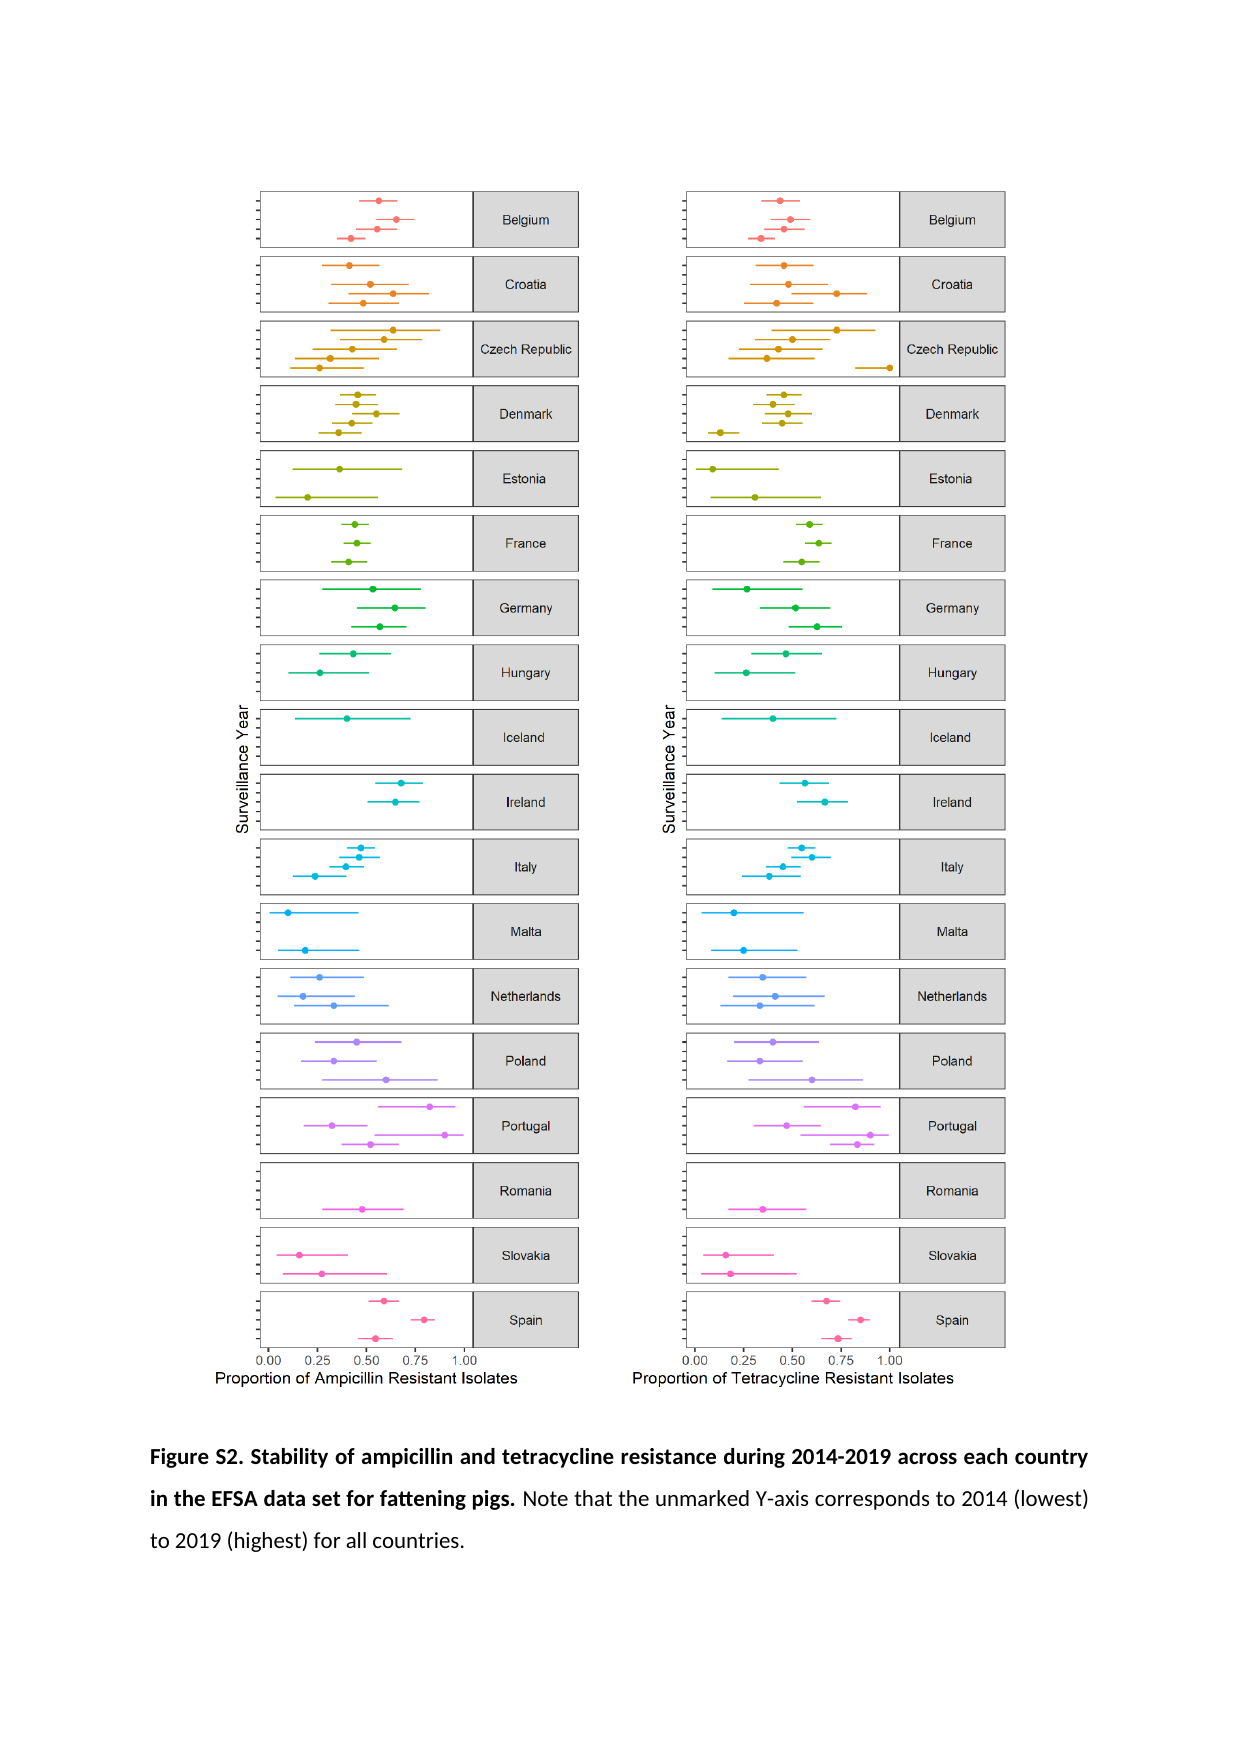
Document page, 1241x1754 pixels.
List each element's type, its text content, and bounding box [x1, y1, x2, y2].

text Figure S2. Stability of ampicillin and tetracycline resistance during 2014-2019 across each country in the EFSA data set for fattening pigs. Note that the unmarked Y-axis corresponds to 2014 (lowest) to 2019 (highest) for all countries. [150, 1442, 1090, 1554]
picture [194, 150, 1047, 1429]
